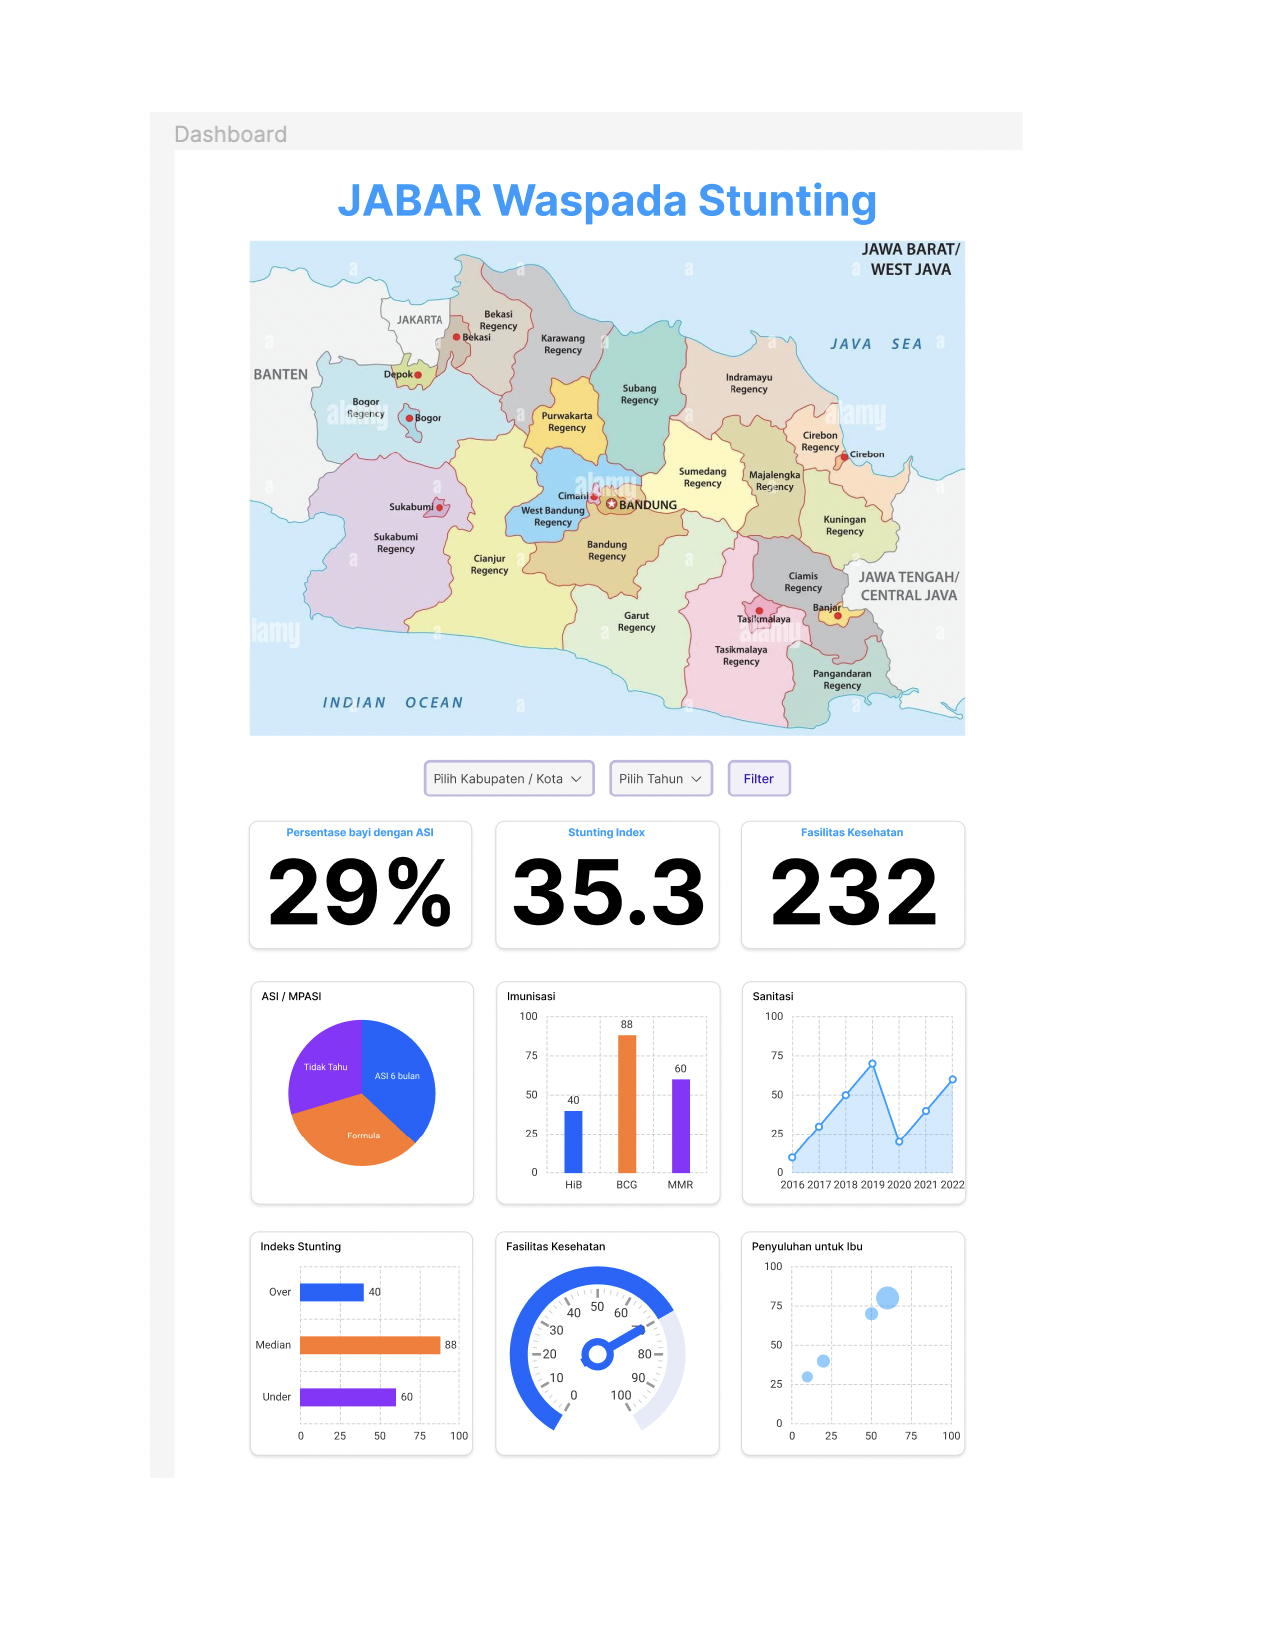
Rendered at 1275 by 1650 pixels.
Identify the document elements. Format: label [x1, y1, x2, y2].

picture [150, 112, 1023, 1478]
